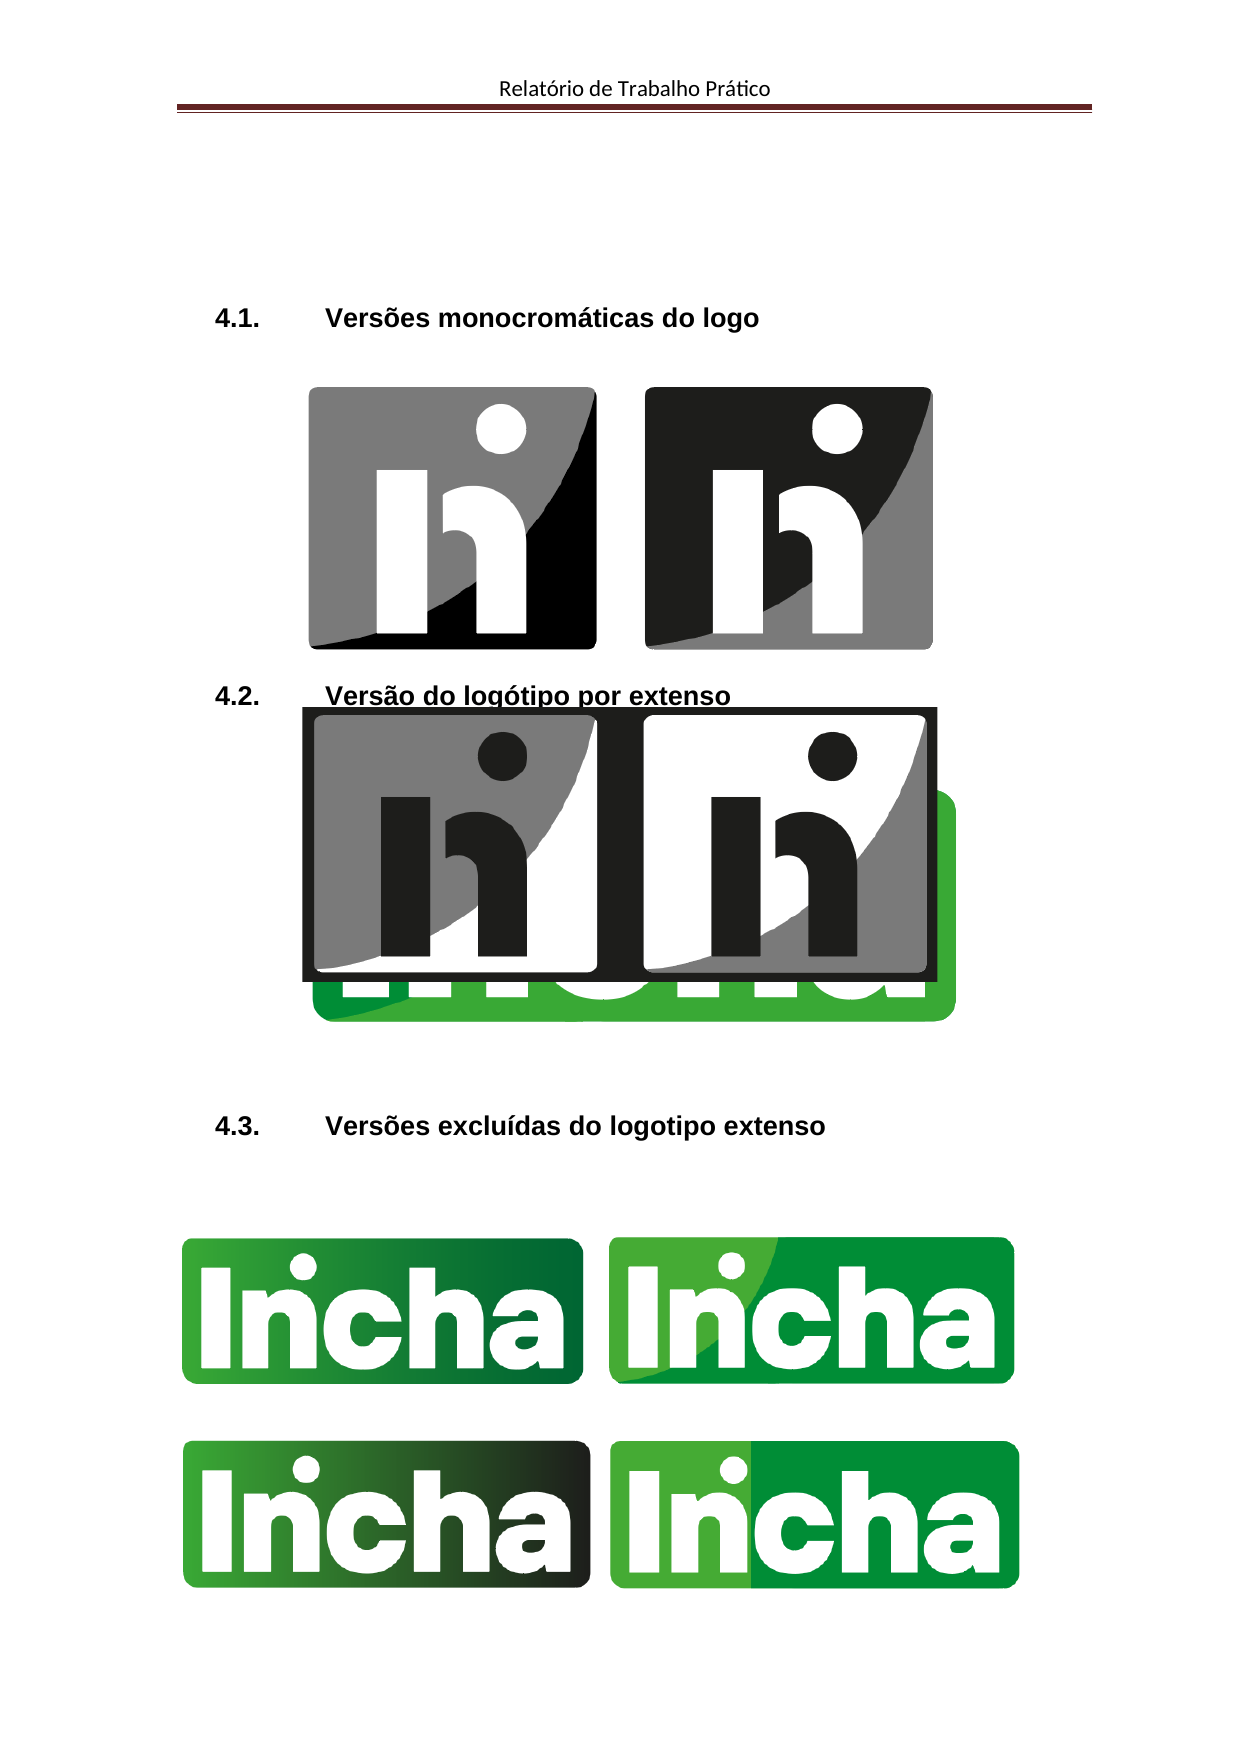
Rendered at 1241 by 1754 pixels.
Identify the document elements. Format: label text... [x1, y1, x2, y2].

picture [293, 385, 947, 656]
subtitle Versão do logótipo por extenso [215, 680, 1092, 711]
picture [177, 1416, 1036, 1609]
picture [177, 1207, 1030, 1399]
subtitle Versões monocromáticas do logo [215, 302, 1092, 334]
picture [302, 707, 963, 1039]
subtitle Versões excluídas do logotipo extenso [215, 1110, 1092, 1141]
